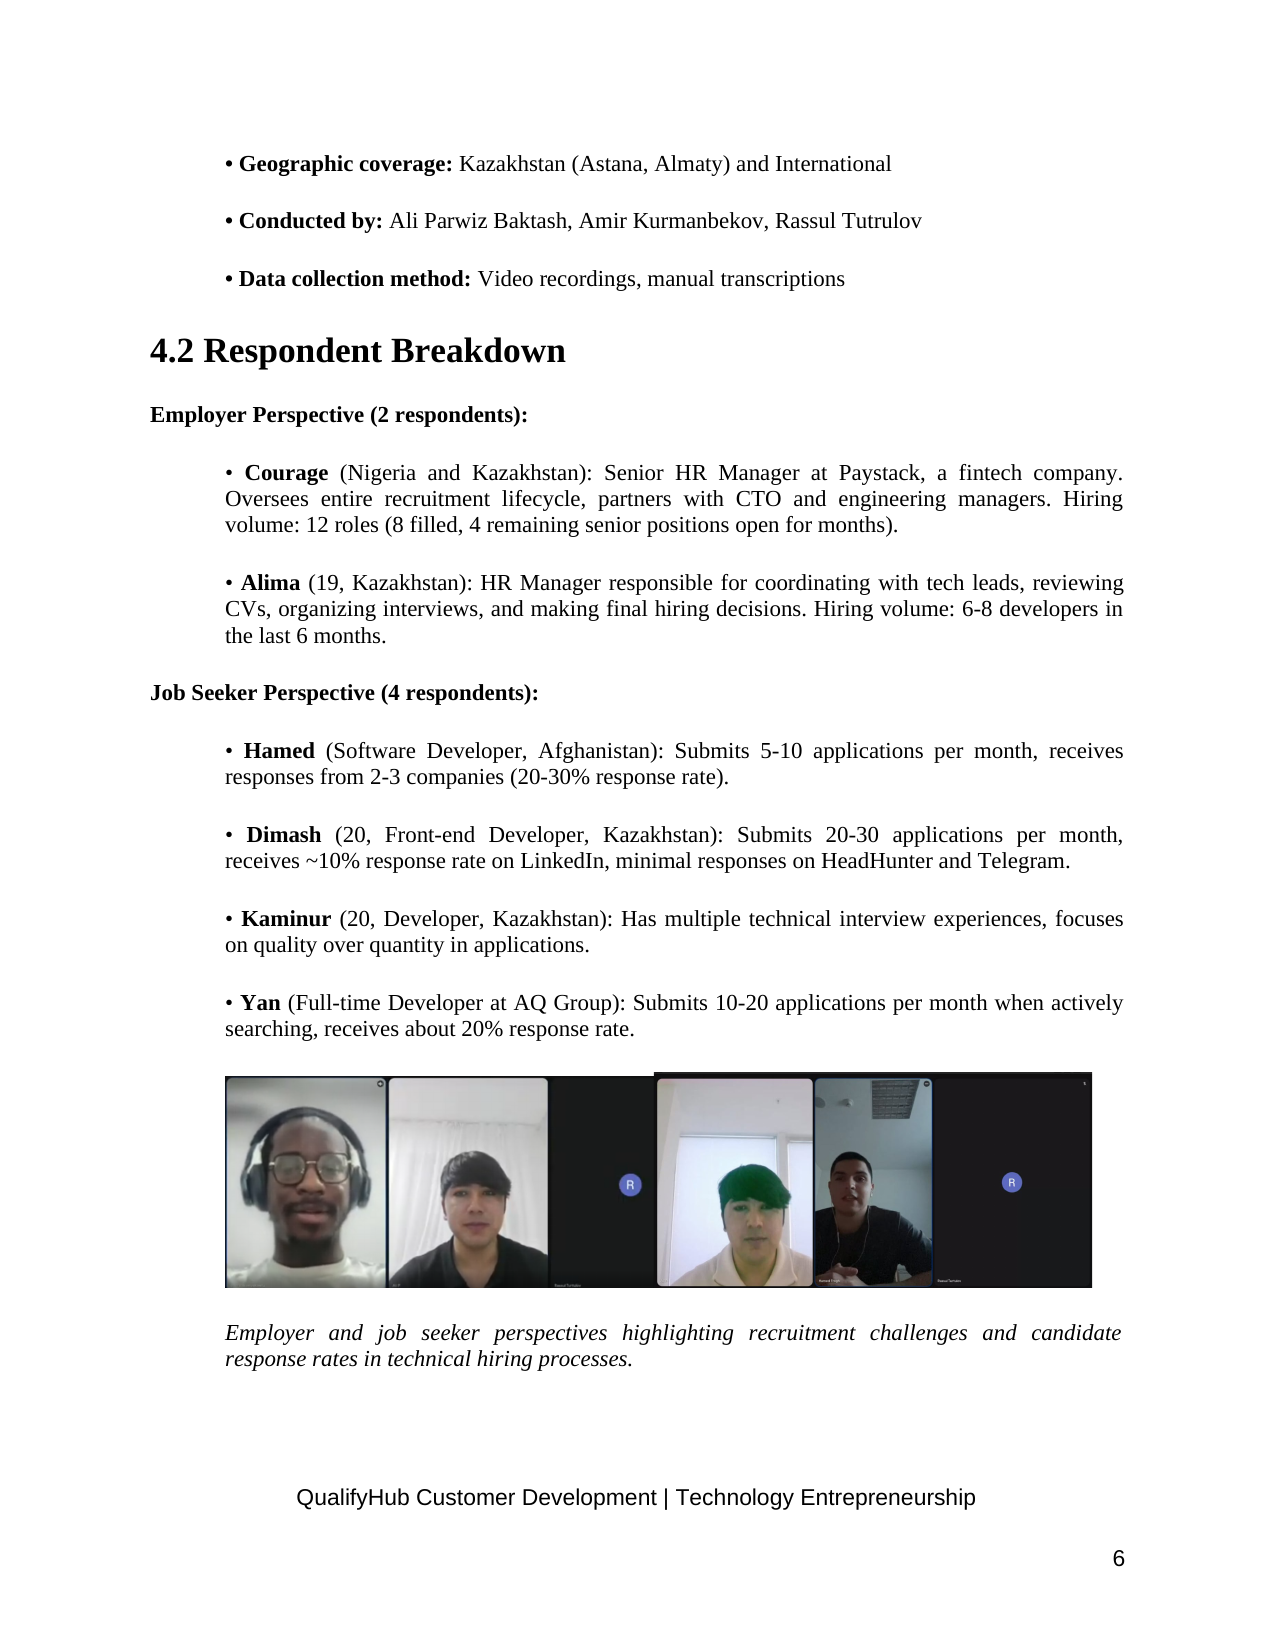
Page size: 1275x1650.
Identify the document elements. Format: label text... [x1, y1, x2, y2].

subtitle 4.2 Respondent Breakdown [150, 329, 1125, 370]
text Employer and job seeker perspectives highlighting recruitment challenges and candidate response rates in technical hiring processes. [225, 1319, 1125, 1371]
text Job Seeker Perspective (4 respondents): [150, 679, 1125, 706]
text • Alima (19, Kazakhstan): HR Manager responsible for coordinating with tech leads, reviewing CVs, organizing interviews, and making final hiring decisions. Hiring volume: 6-8 developers in the last 6 months. [225, 569, 1125, 648]
text • Geographic coverage: Kazakhstan (Astana, Almaty) and International [225, 150, 1125, 176]
text • Hamed (Software Developer, Afghanistan): Submits 5-10 applications per month, receives responses from 2-3 companies (20-30% response rate). [225, 737, 1125, 790]
picture [225, 1072, 1093, 1288]
text Employer Perspective (2 respondents): [150, 401, 1125, 427]
text • Courage (Nigeria and Kazakhstan): Senior HR Manager at Paystack, a fintech company. Oversees entire recruitment lifecycle, partners with CTO and engineering managers. Hiring volume: 12 roles (8 filled, 4 remaining senior positions open for months). [225, 459, 1125, 538]
text • Kaminur (20, Developer, Kazakhstan): Has multiple technical interview experiences, focuses on quality over quantity in applications. [225, 905, 1125, 958]
text • Conducted by: Ali Parwiz Baktash, Amir Kurmanbekov, Rassul Tutrulov [225, 208, 1125, 234]
text • Data collection method: Video recordings, manual transcriptions [225, 265, 1125, 292]
text • Yan (Full-time Developer at AQ Group): Submits 10-20 applications per month when actively searching, receives about 20% response rate. [225, 989, 1125, 1042]
text • Dimash (20, Front-end Developer, Kazakhstan): Submits 20-30 applications per month, receives ~10% response rate on LinkedIn, minimal responses on HeadHunter and Telegram. [225, 821, 1125, 874]
